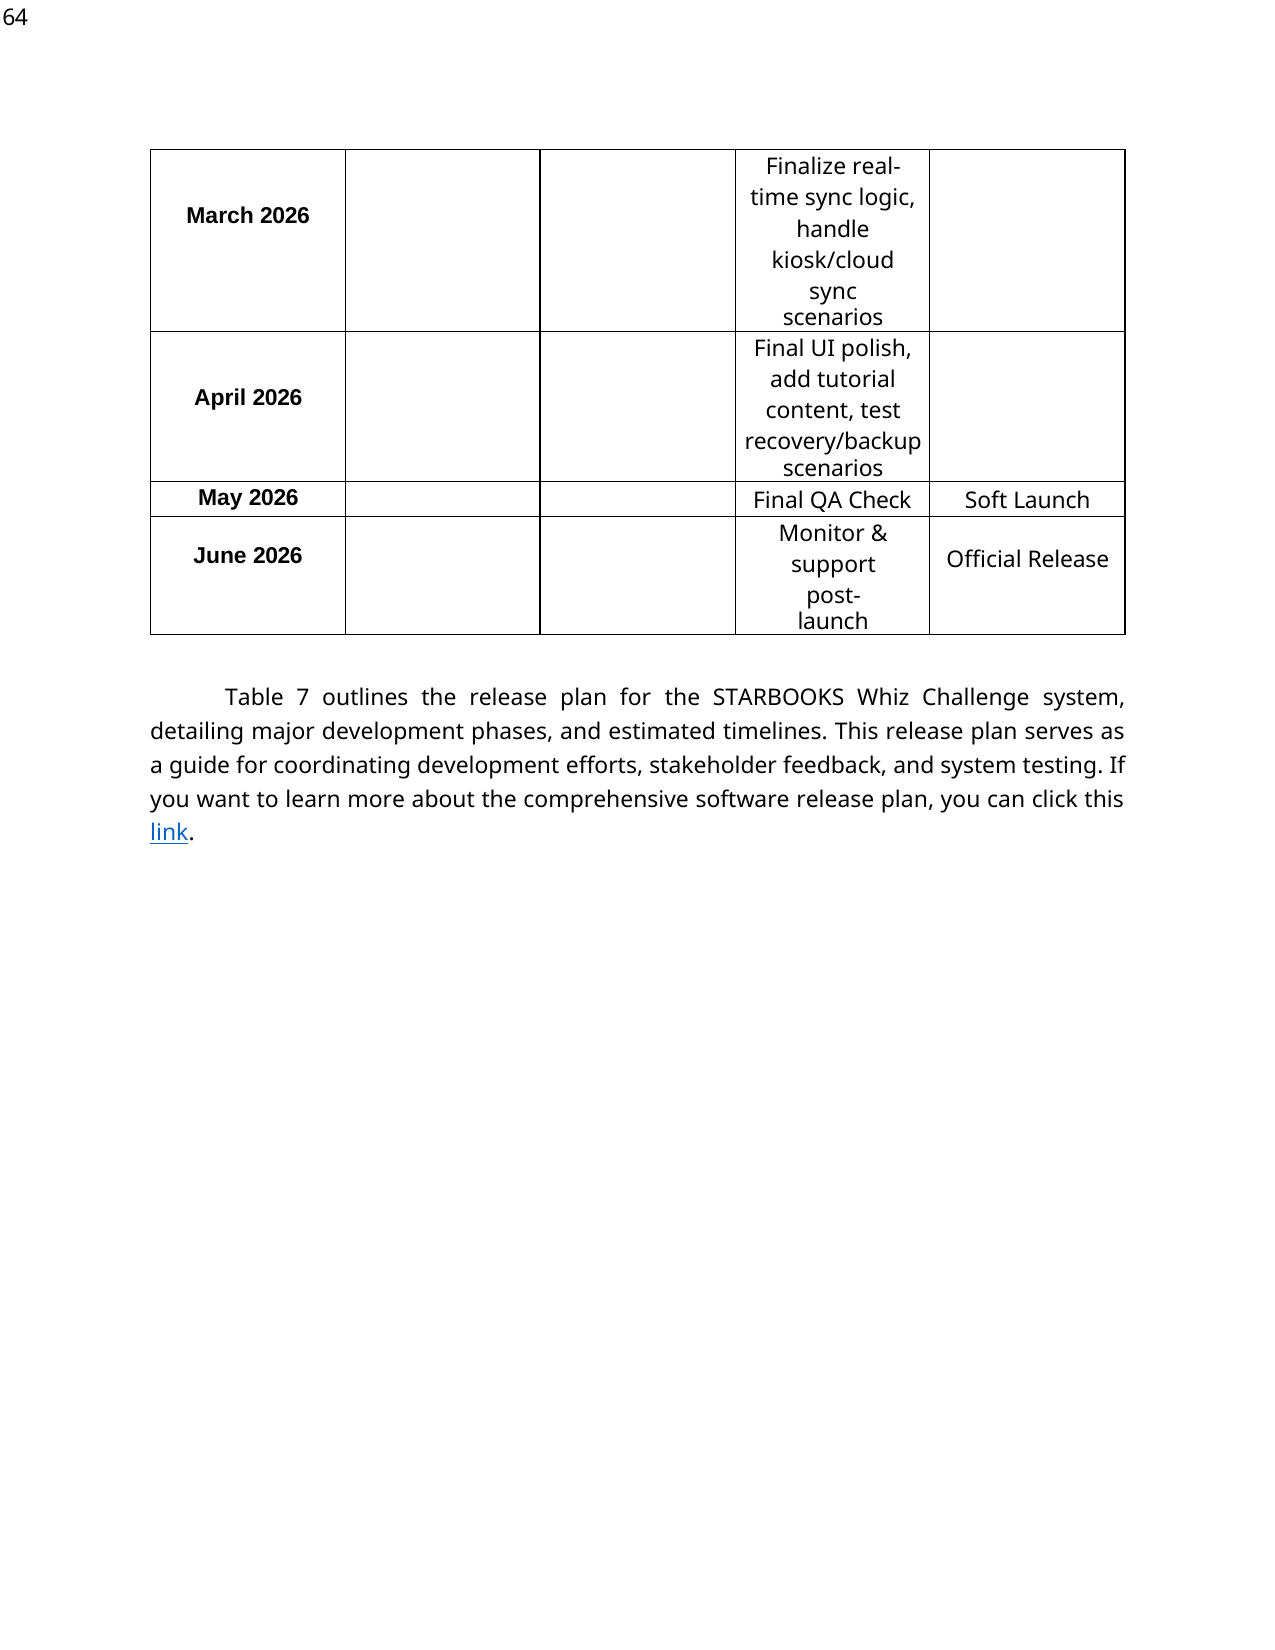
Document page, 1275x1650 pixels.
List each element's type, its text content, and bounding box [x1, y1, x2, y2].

table_header [346, 150, 539, 331]
table_cell May 2026 [151, 482, 345, 516]
table_cell [541, 517, 735, 634]
table_header [541, 150, 735, 331]
table_cell [346, 482, 539, 516]
table_cell [346, 332, 539, 481]
table_cell June 2026 [151, 517, 345, 634]
table_cell [346, 517, 539, 634]
table_header March 2026 [151, 150, 345, 331]
table_cell Final UI polish, add tutorial content, test recovery/backup scenarios [736, 332, 929, 481]
table_cell Final QA Check [736, 482, 929, 516]
table_cell April 2026 [151, 332, 345, 481]
text Table 7 outlines the release plan for the STARBOOKS Whiz Challenge system, detailing major development phases, and estimated timelines. This release plan serves as a guide for coordinating development efforts, stakeholder feedback, and system testing. If you want to learn more about the comprehensive software release plan, you can click this link. [150, 681, 1125, 848]
table_header Finalize real- time sync logic, handle kiosk/cloud sync scenarios [736, 150, 929, 331]
table_cell Soft Launch [930, 482, 1124, 516]
table_cell [541, 332, 735, 481]
table_cell Official Release [930, 517, 1124, 634]
table_cell [541, 482, 735, 516]
table_cell [930, 332, 1124, 481]
table_cell Monitor & support post- launch [736, 517, 929, 634]
table_header [930, 150, 1124, 331]
